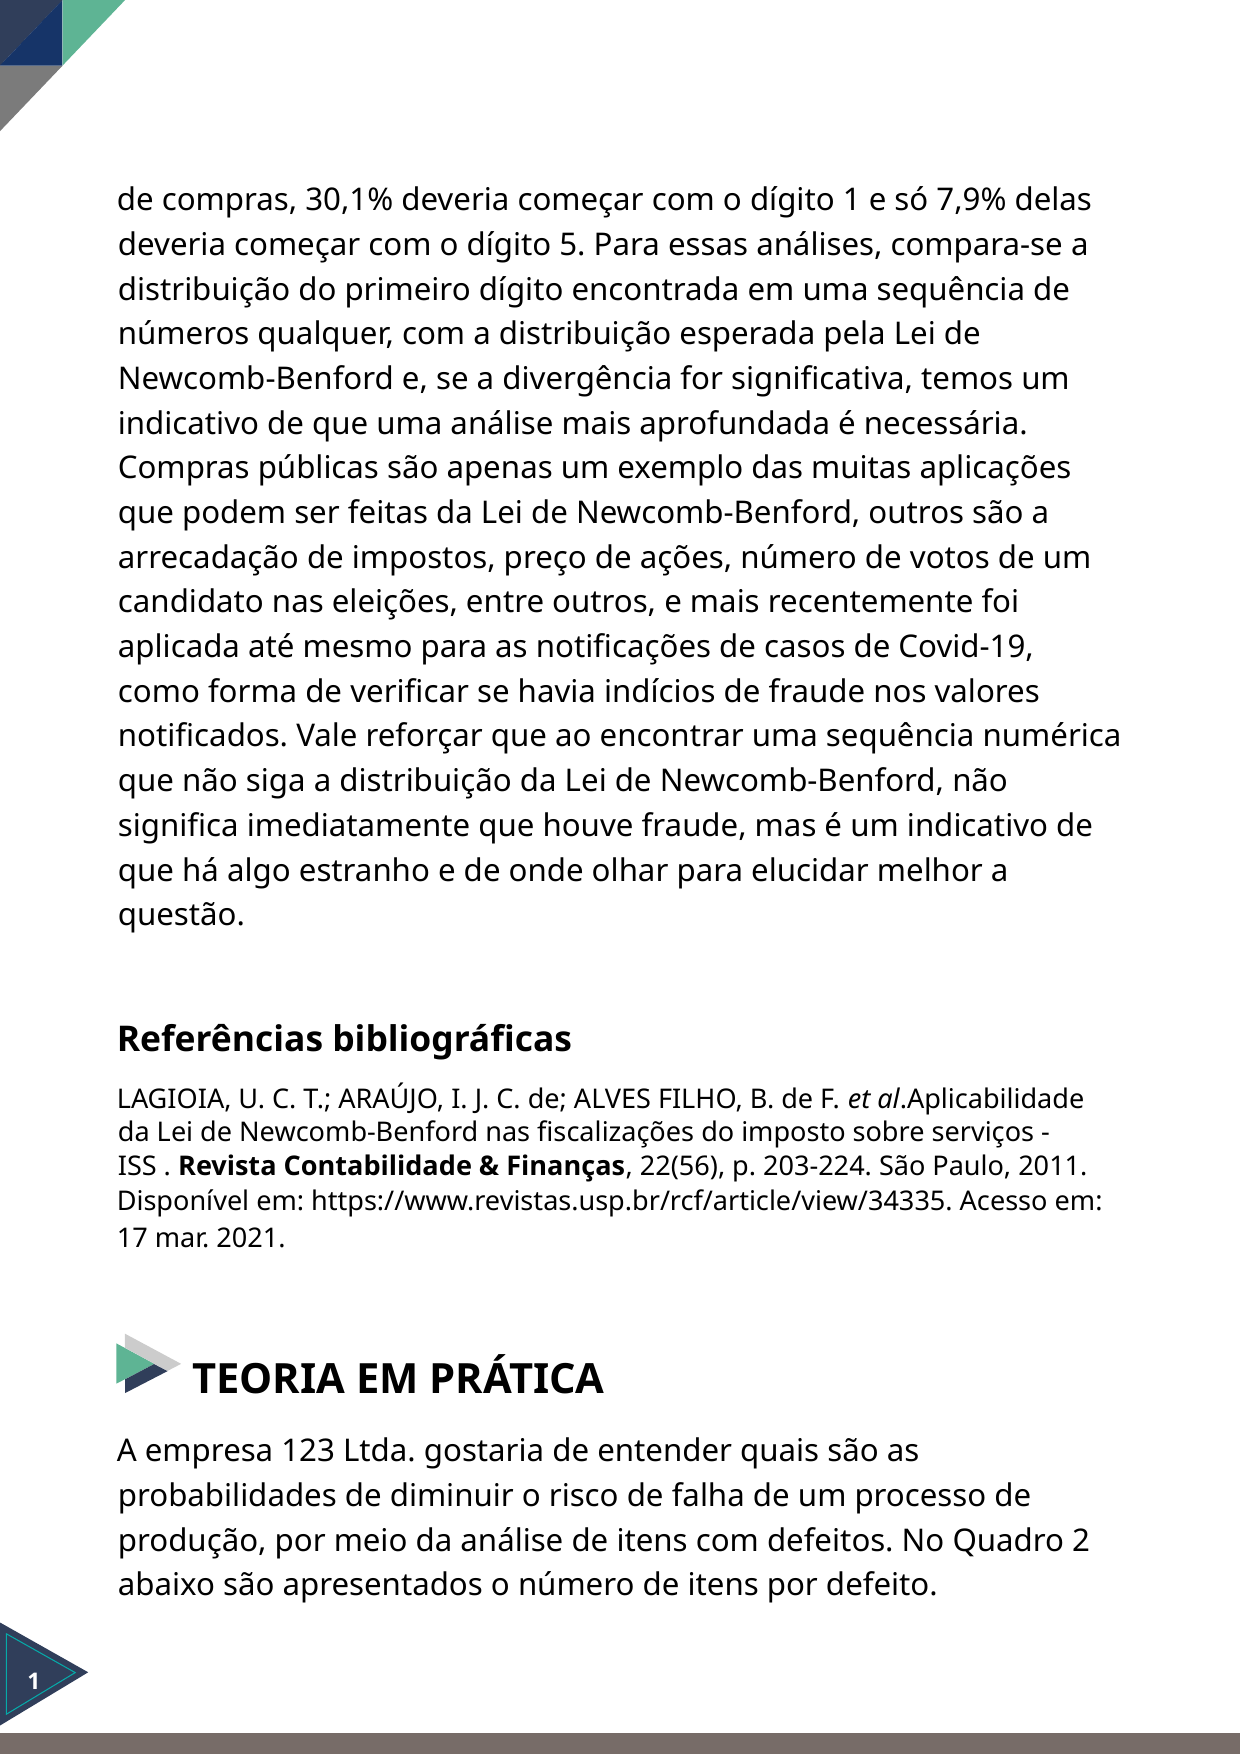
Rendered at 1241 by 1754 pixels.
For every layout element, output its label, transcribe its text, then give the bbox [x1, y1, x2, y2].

text 17 mar. 2021. [117, 1221, 1122, 1255]
text Disponível em: https://www.revistas.usp.br/rcf/article/view/34335. Acesso em: [117, 1183, 1105, 1217]
text de compras, 30,1% deveria começar com o dígito 1 e só 7,9% delas deveria começar com o dígito 5. Para essas análises, compara-se a distribuição do primeiro dígito encontrada em uma sequência de números qualquer, com a distribuição esperada pela Lei de Newcomb-Benford e, se a divergência for significativa, temos um indicativo de que uma análise mais aprofundada é necessária. Compras públicas são apenas um exemplo das muitas aplicações que podem ser feitas da Lei de Newcomb-Benford, outros são a arrecadação de impostos, preço de ações, número de votos de um candidato nas eleições, entre outros, e mais recentemente foi aplicada até mesmo para as notificações de casos de Covid-19, como forma de verificar se havia indícios de fraude nos valores notificados. Vale reforçar que ao encontrar uma sequência numérica que não siga a distribuição da Lei de Newcomb-Benford, não significa imediatamente que houve fraude, mas é um indicativo de que há algo estranho e de onde olhar para elucidar melhor a questão. [117, 177, 1122, 935]
text LAGIOIA, U. C. T.; ARAÚJO, I. J. C. de; ALVES FILHO, B. de F. et al.Aplicabilidade da Lei de Newcomb-Benford nas fiscalizações do imposto sobre serviços - ISS . Revista Contabilidade & Finanças, 22(56), p. 203-224. São Paulo, 2011. [117, 1081, 1105, 1183]
subtitle TEORIA EM PRÁTICA [117, 1334, 1122, 1405]
subtitle Referências bibliográficas [117, 1013, 1122, 1061]
text A empresa 123 Ltda. gostaria de entender quais são as probabilidades de diminuir o risco de falha de um processo de produção, por meio da análise de itens com defeitos. No Quadro 2 abaixo são apresentados o número de itens por defeito. [117, 1428, 1122, 1605]
